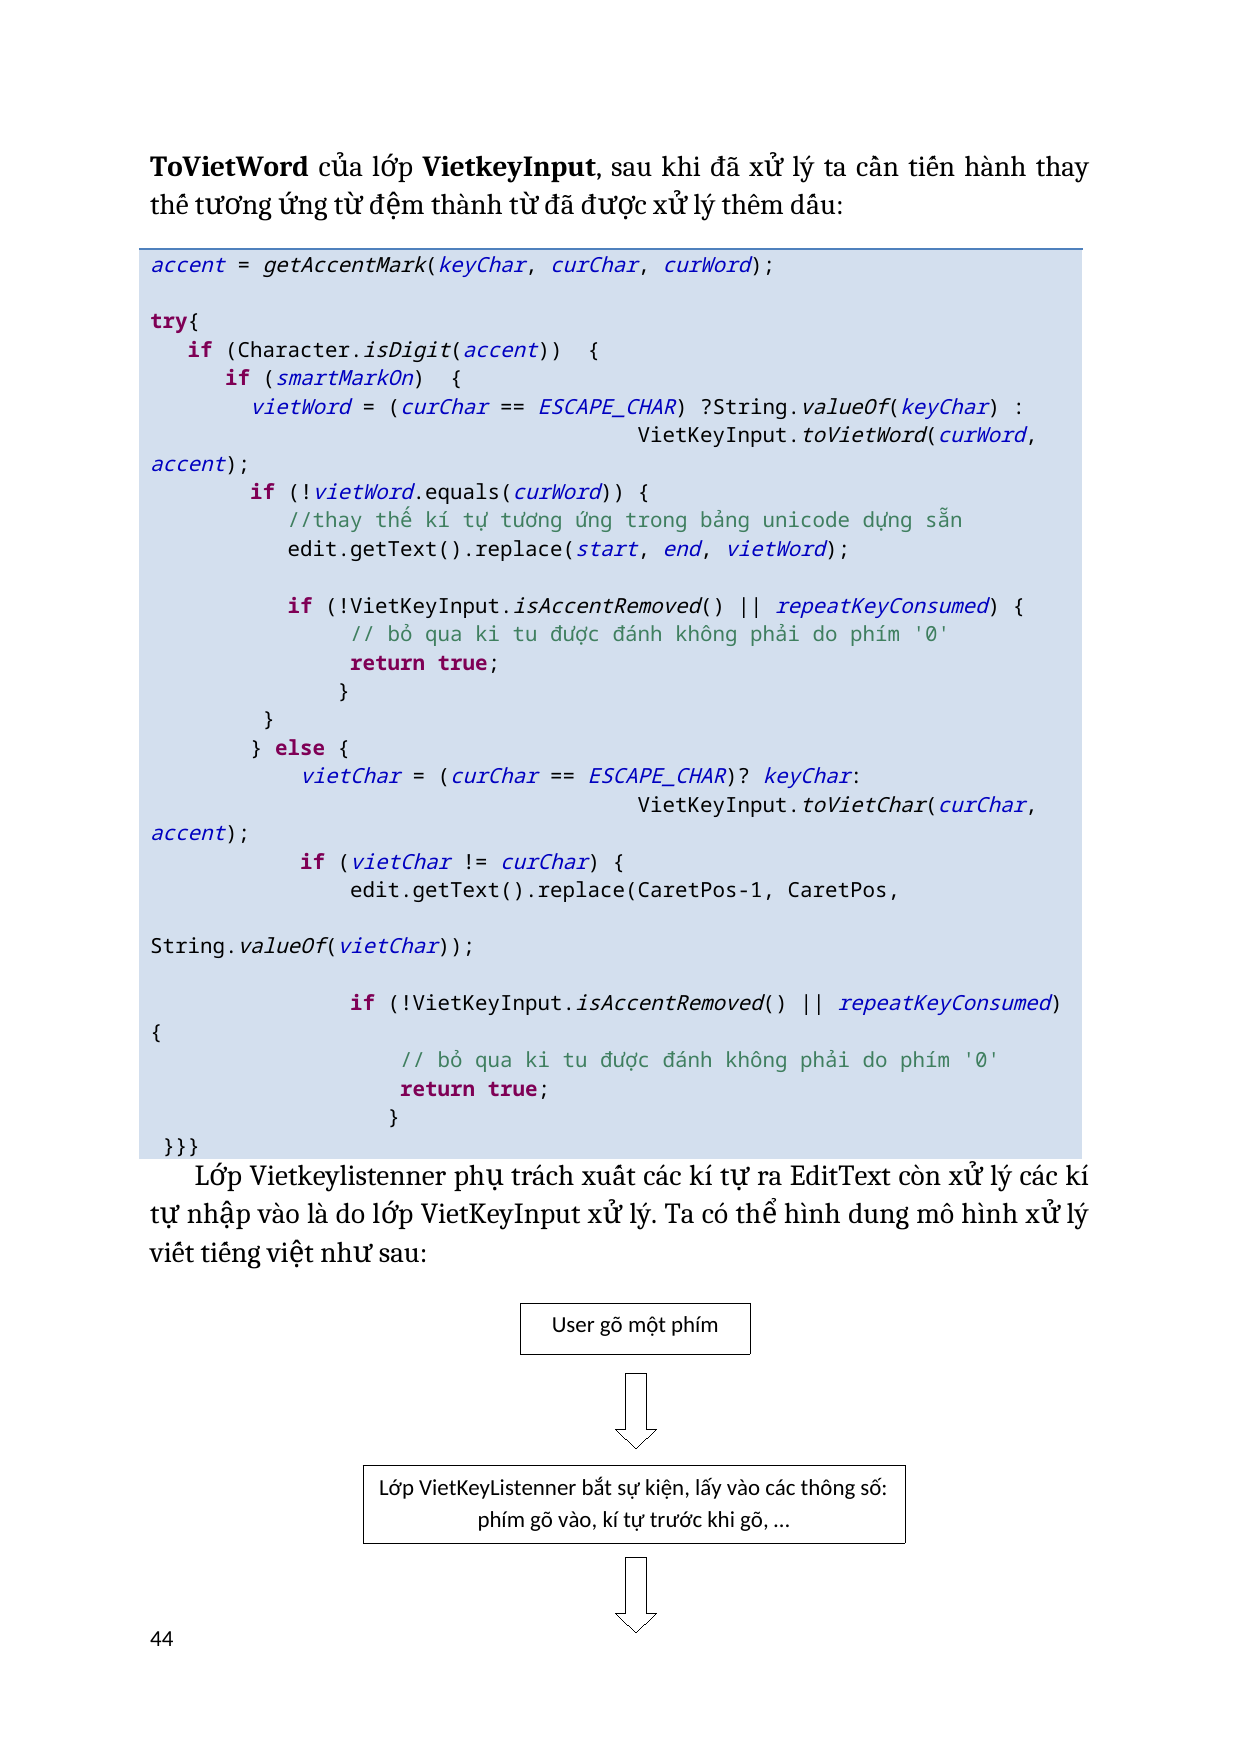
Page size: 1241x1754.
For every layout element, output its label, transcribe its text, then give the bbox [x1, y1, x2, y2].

list Lớp Vietkeylistenner phụ trách xuất các kí tự ra EditText còn xử lý các kí tự nhập vào là do lớp VietKeyInput xử lý. Ta có thể hình dung mô hình xử lý viết tiếng việt như sau: [150, 1159, 1090, 1270]
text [150, 150, 1090, 222]
table_header accent = getAccentMark(keyChar, curChar, curWord); try{ if (Character.isDigit(accent)) { if (smartMarkOn) { vietWord = (curChar == ESCAPE_CHAR) ?String.valueOf(keyChar) : VietKeyInput.toVietWord(curWord, accent); if (!vietWord.equals(curWord)) { //thay thế kí tự tương ứng trong bảng unicode dựng sẵn edit.getText().replace(start, end, vietWord); if (!VietKeyInput.isAccentRemoved() || repeatKeyConsumed) { // bỏ qua ki tu được đánh không phải do phím '0' return true; } } } else { vietChar = (curChar == ESCAPE_CHAR)? keyChar: VietKeyInput.toVietChar(curChar, accent); if (vietChar != curChar) { edit.getText().replace(CaretPos-1, CaretPos, String.valueOf(vietChar)); if (!VietKeyInput.isAccentRemoved() || repeatKeyConsumed) { // bỏ qua ki tu được đánh không phải do phím '0' return true; } }}} [139, 250, 1082, 1159]
